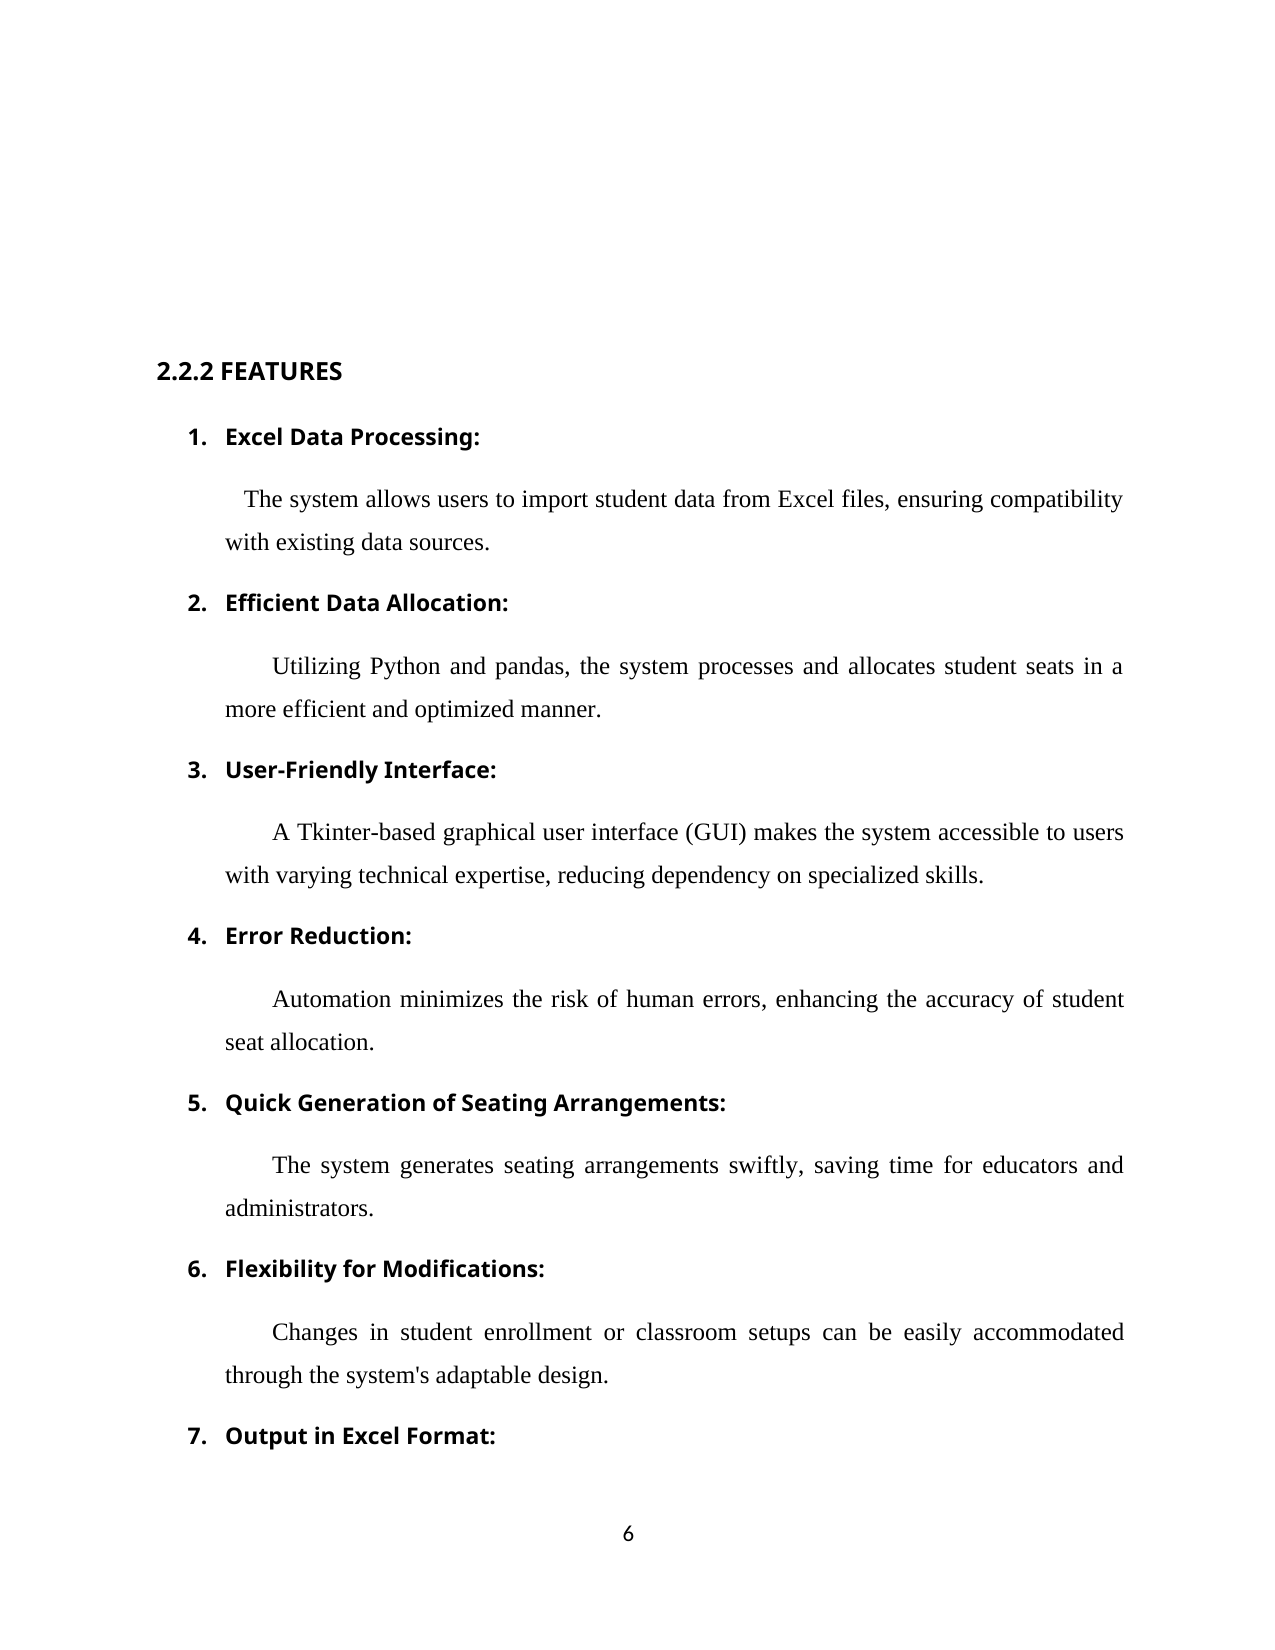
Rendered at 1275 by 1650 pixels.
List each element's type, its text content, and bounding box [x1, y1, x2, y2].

list Quick Generation of Seating Arrangements: [187, 1087, 1125, 1118]
text The system allows users to import student data from Excel files, ensuring compatibility with existing data sources. [225, 484, 1125, 556]
text Automation minimizes the risk of human errors, enhancing the accuracy of student seat allocation. [225, 984, 1125, 1056]
list Output in Excel Format: [187, 1419, 1125, 1451]
list Flexibility for Modifications: [187, 1253, 1125, 1284]
list Error Reduction: [187, 920, 1125, 951]
list User-Friendly Interface: [187, 754, 1125, 785]
text The system generates seating arrangements swiftly, saving time for educators and administrators. [225, 1150, 1125, 1222]
text 2.2.2 FEATURES [131, 353, 1125, 387]
text A Tkinter-based graphical user interface (GUI) makes the system accessible to users with varying technical expertise, reducing dependency on specialized skills. [225, 817, 1125, 889]
list Efficient Data Allocation: [187, 587, 1125, 618]
text Utilizing Python and pandas, the system processes and allocates student seats in a more efficient and optimized manner. [225, 651, 1125, 723]
list Excel Data Processing: [187, 421, 1125, 452]
text Changes in student enrollment or classroom setups can be easily accommodated through the system's adaptable design. [225, 1317, 1125, 1388]
